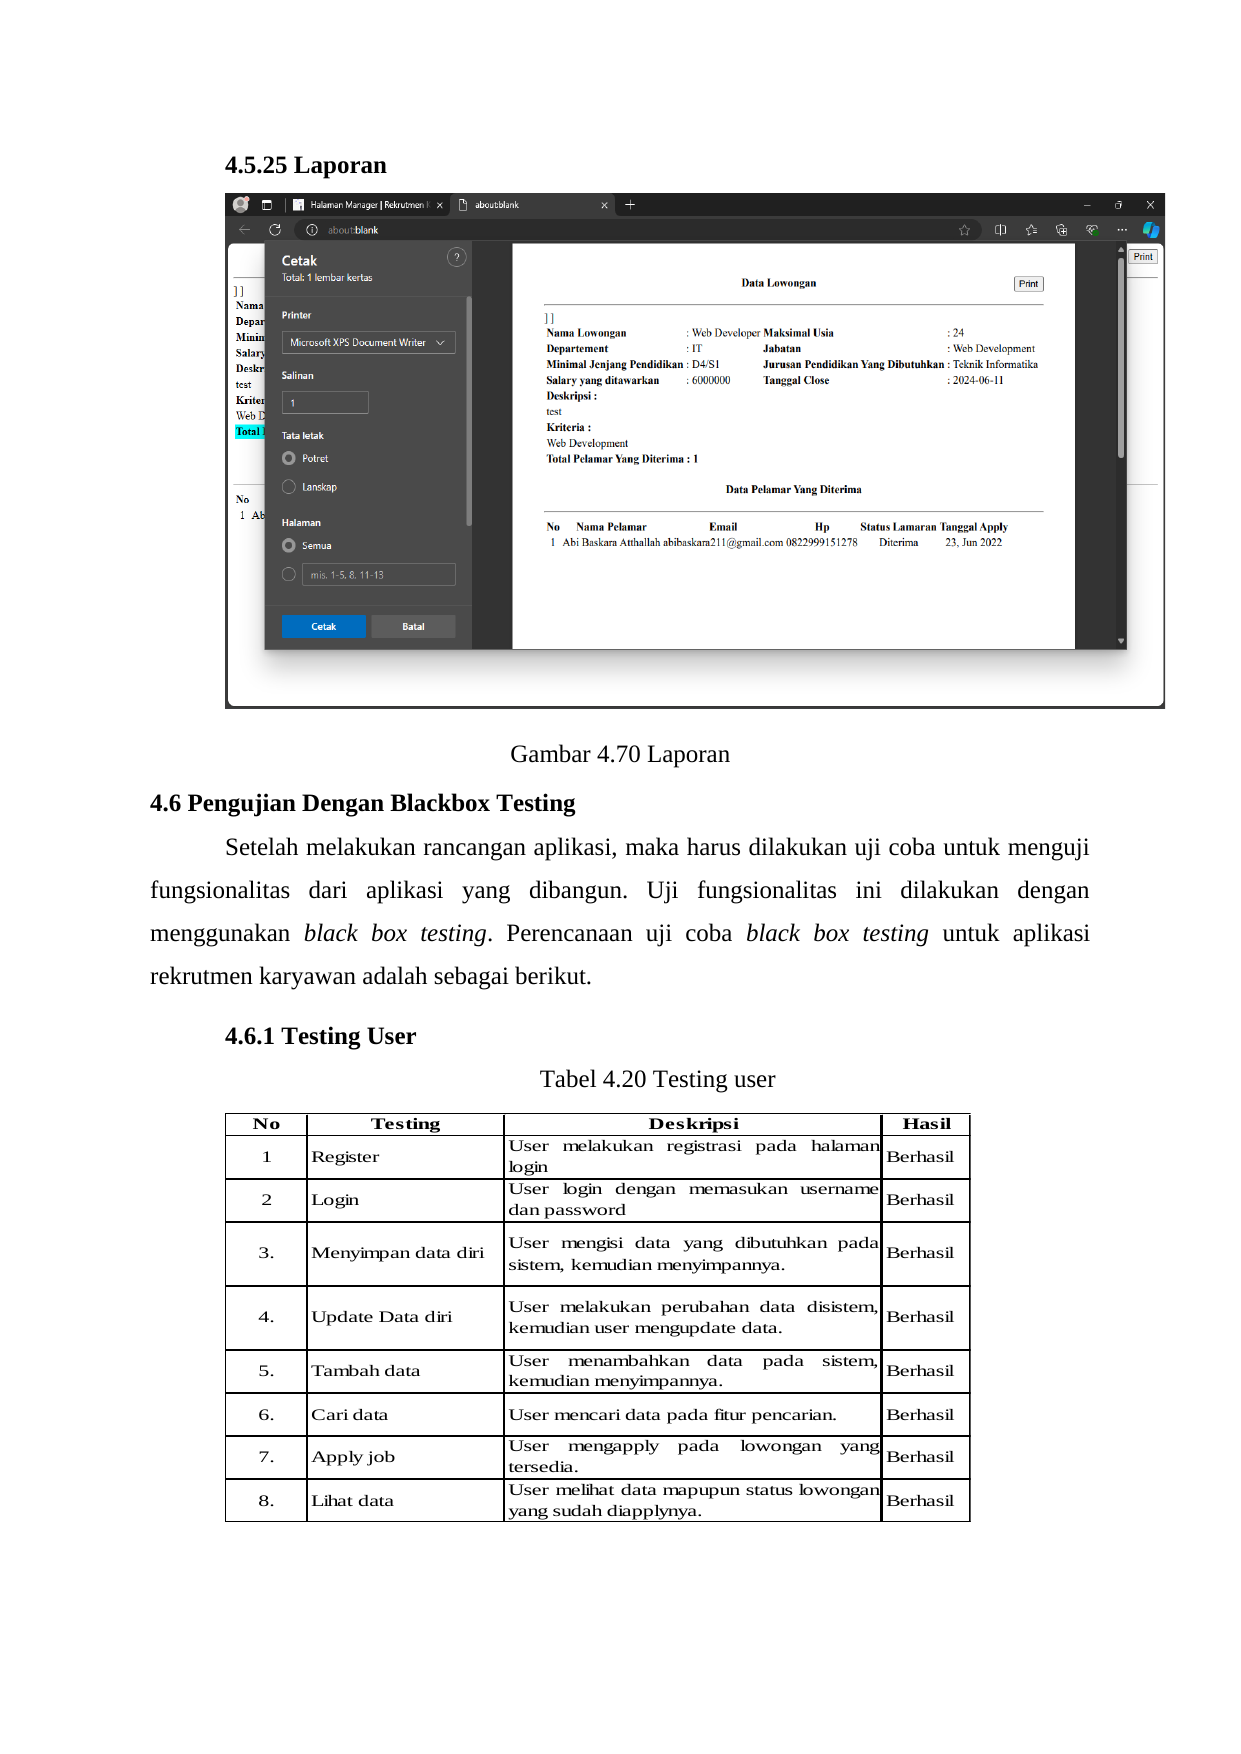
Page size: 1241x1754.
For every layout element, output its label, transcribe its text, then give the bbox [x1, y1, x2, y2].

picture [225, 193, 1166, 709]
subtitle 4.6 Pengujian Dengan Blackbox Testing [150, 788, 1090, 817]
text Setelah melakukan rancangan aplikasi, maka harus dilakukan uji coba untuk menguji fungsionalitas dari aplikasi yang dibangun. Uji fungsionalitas ini dilakukan dengan menggunakan black box testing. Perencanaan uji coba black box testing untuk aplikasi rekrutmen karyawan adalah sebagai berikut. [150, 832, 1090, 990]
text Tabel 4.20 Testing user [150, 1064, 1090, 1093]
text 4.5.25 Laporan [225, 150, 1090, 179]
text Gambar 4.70 Laporan [150, 739, 1090, 768]
text 4.6.1 Testing User [150, 1021, 1090, 1049]
